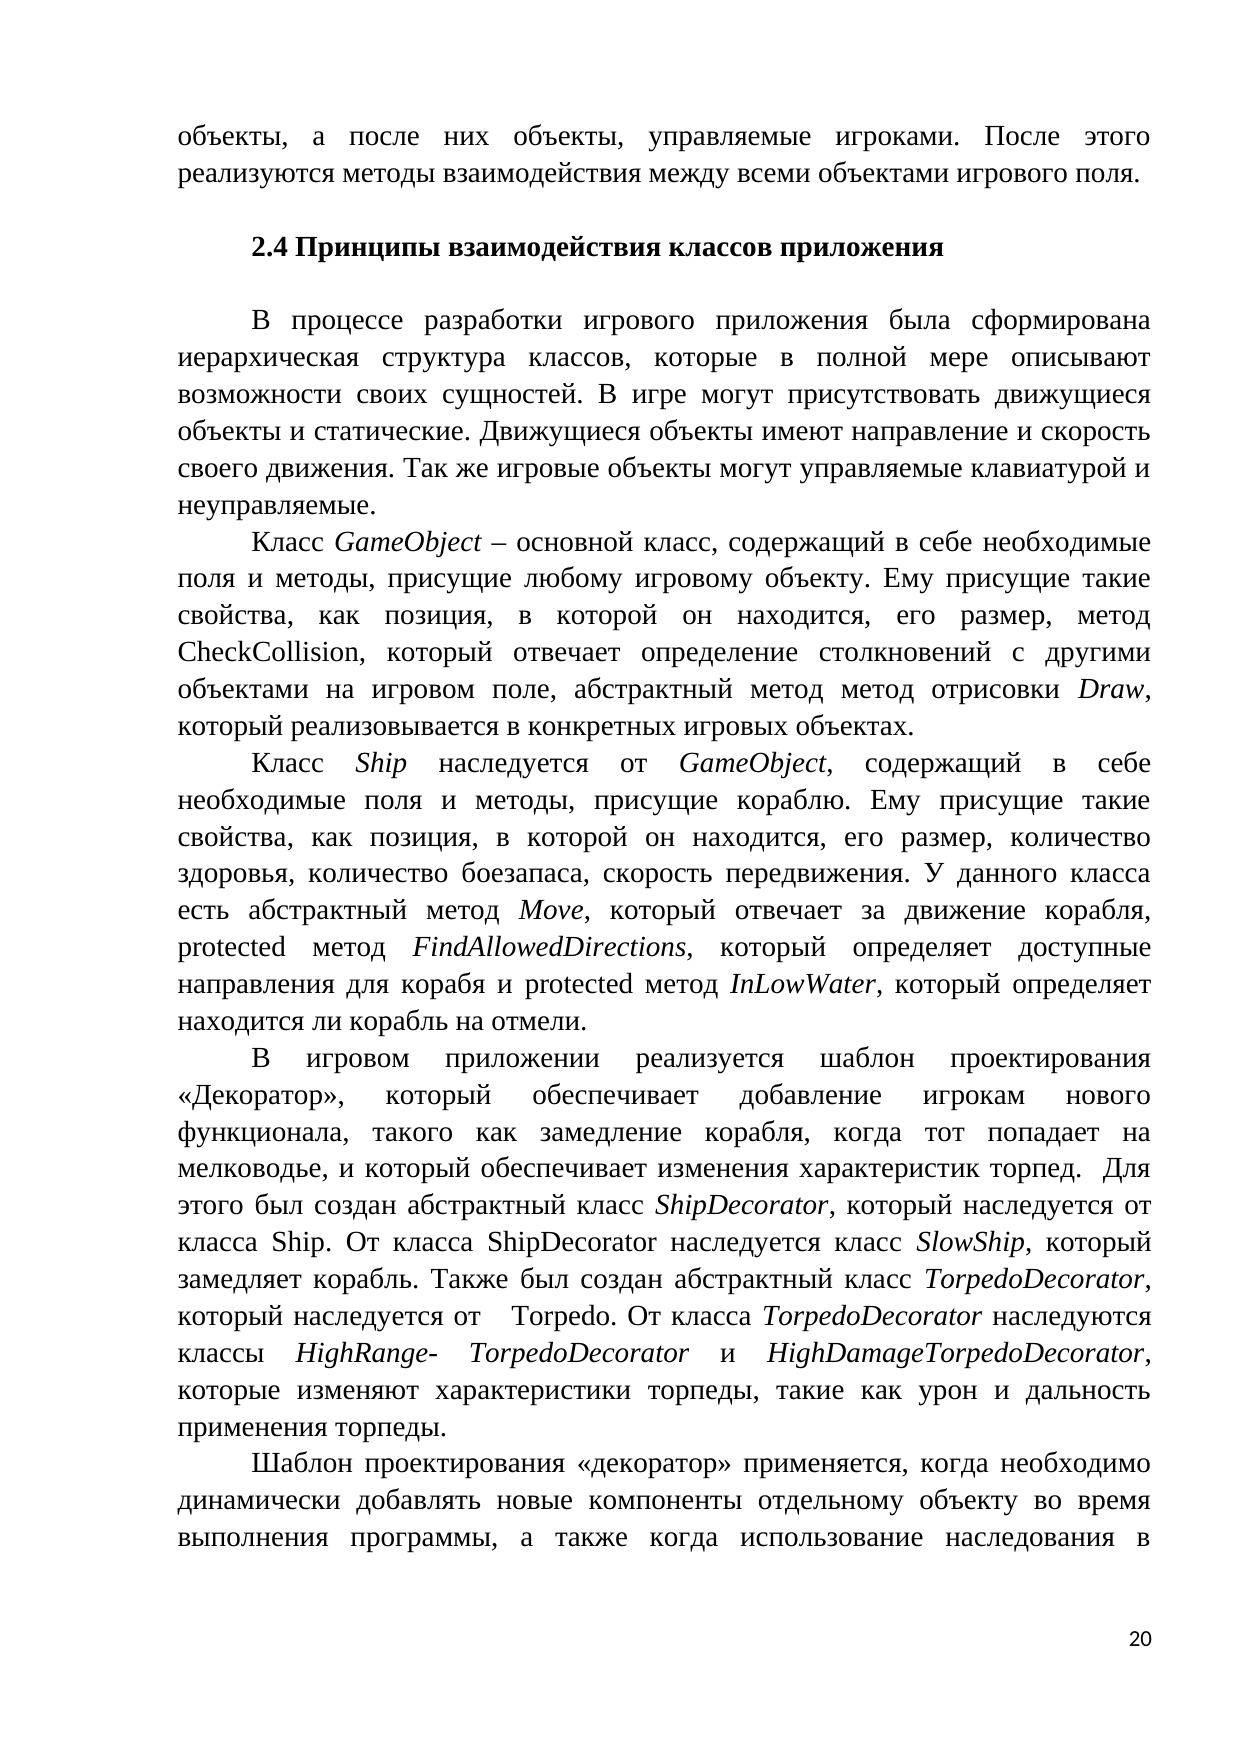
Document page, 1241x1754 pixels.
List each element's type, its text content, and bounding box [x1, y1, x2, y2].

text В игровом приложении реализуется шаблон проектирования «Декоратор», который обеспечивает добавление игрокам нового функционала, такого как замедление корабля, когда тот попадает на мелководье, и который обеспечивает изменения характеристик торпед. Для этого был создан абстрактный класс ShipDecorator, который наследуется от класса Ship. От класса ShipDecorator наследуется класс SlowShip, который замедляет корабль. Также был создан абстрактный класс TorpedoDecorator, который наследуется от Torpedo. От класса TorpedoDecorator наследуются классы HighRange- TorpedoDecorator и HighDamageTorpedoDecorator, которые изменяют характеристики торпеды, такие как урон и дальность применения торпеды. [177, 1040, 1152, 1442]
text В процессе разработки игрового приложения была сформирована иерархическая структура классов, которые в полной мере описывают возможности своих сущностей. В игре могут присутствовать движущиеся объекты и статические. Движущиеся объекты имеют направление и скорость своего движения. Так же игровые объекты могут управляемые клавиатурой и неуправляемые. [177, 302, 1152, 520]
text Класс Ship наследуется от GameObject, содержащий в себе необходимые поля и методы, присущие кораблю. Ему присущие такие свойства, как позиция, в которой он находится, его размер, количество здоровья, количество боезапаса, скорость передвижения. У данного класса есть абстрактный метод Move, который отвечает за движение корабля, protected метод FindAllowedDirections, который определяет доступные направления для корабя и protected метод InLowWater, который определяет находится ли корабль на отмели. [177, 745, 1152, 1037]
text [177, 1446, 1152, 1553]
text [177, 118, 1152, 188]
subtitle Принципы взаимодействия классов приложения [251, 229, 1152, 262]
text Класс GameObject – основной класс, содержащий в себе необходимые поля и методы, присущие любому игровому объекту. Ему присущие такие свойства, как позиция, в которой он находится, его размер, метод CheckCollision, который отвечает определение столкновений с другими объектами на игровом поле, абстрактный метод метод отрисовки Draw, который реализовывается в конкретных игровых объектах. [177, 524, 1152, 742]
